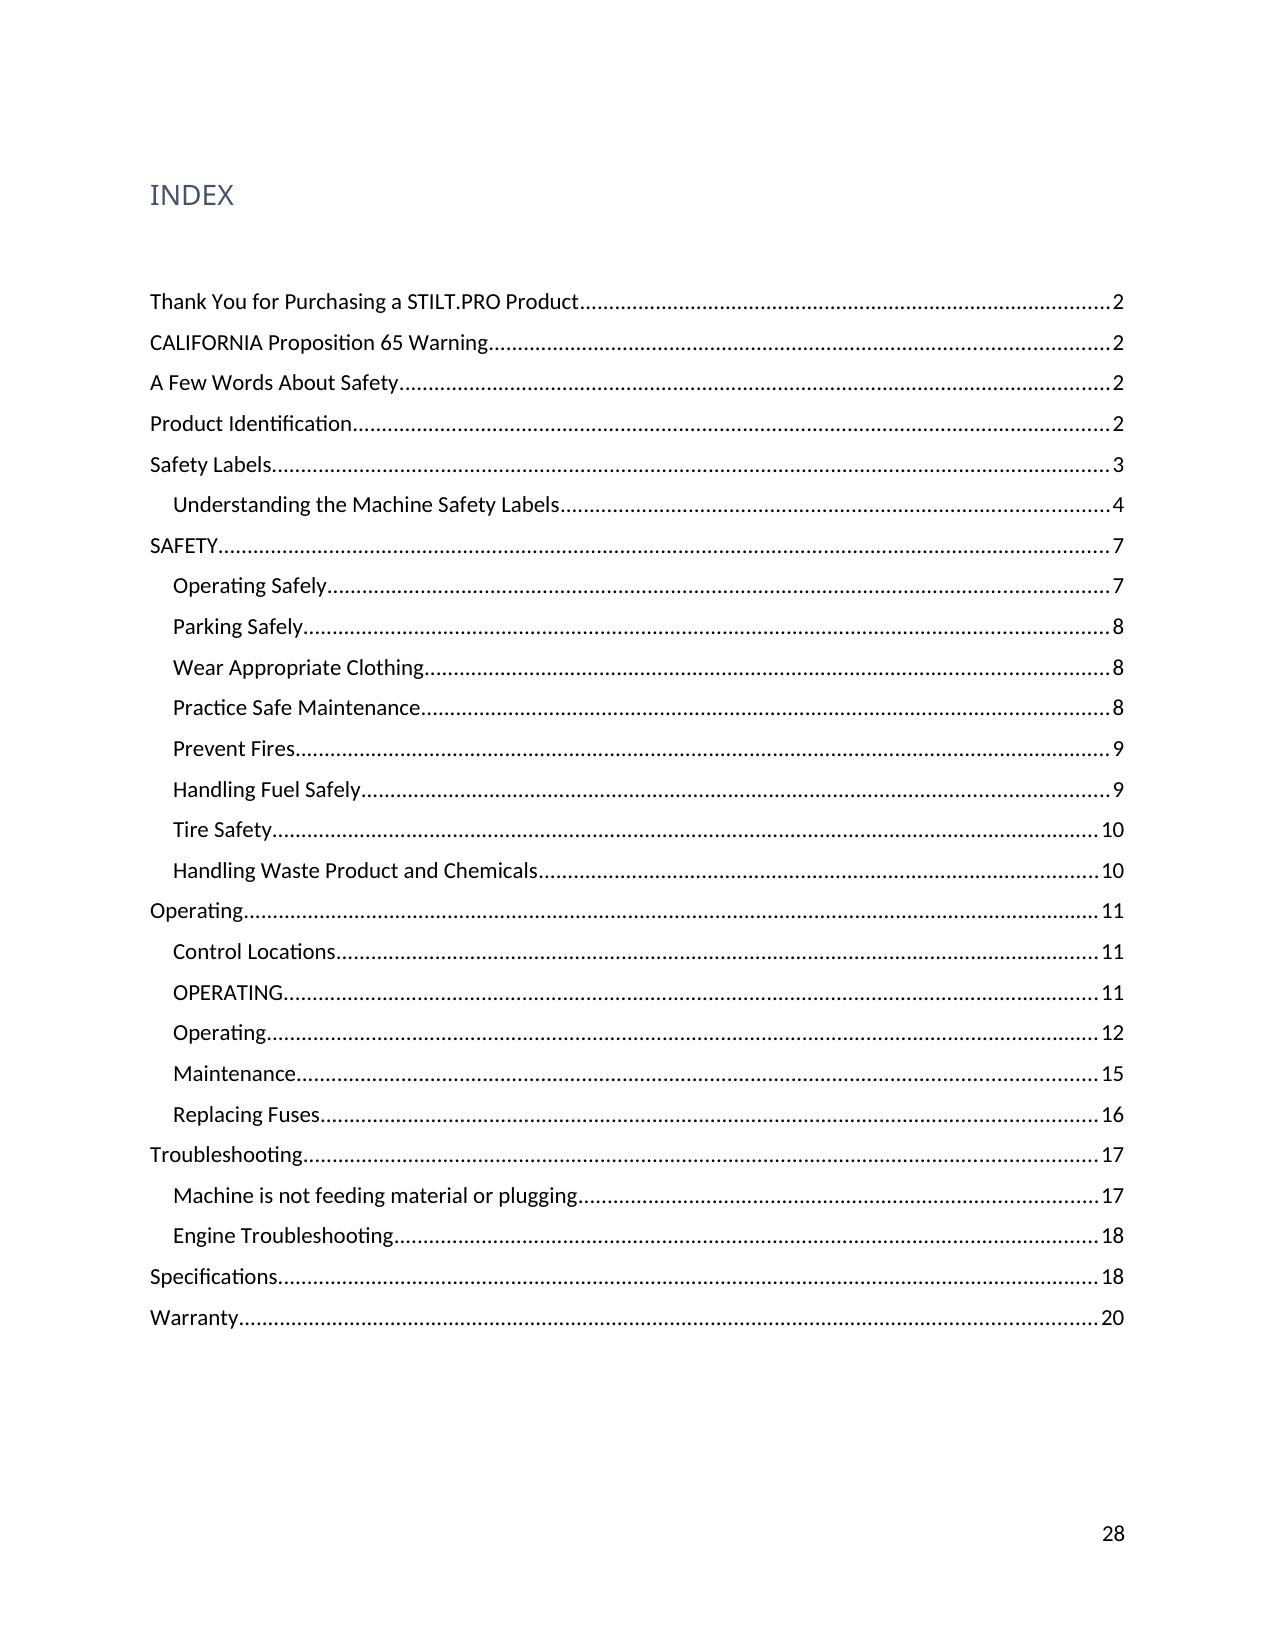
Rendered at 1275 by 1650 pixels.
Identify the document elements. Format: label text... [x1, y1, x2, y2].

subtitle INDEX [150, 175, 1125, 213]
